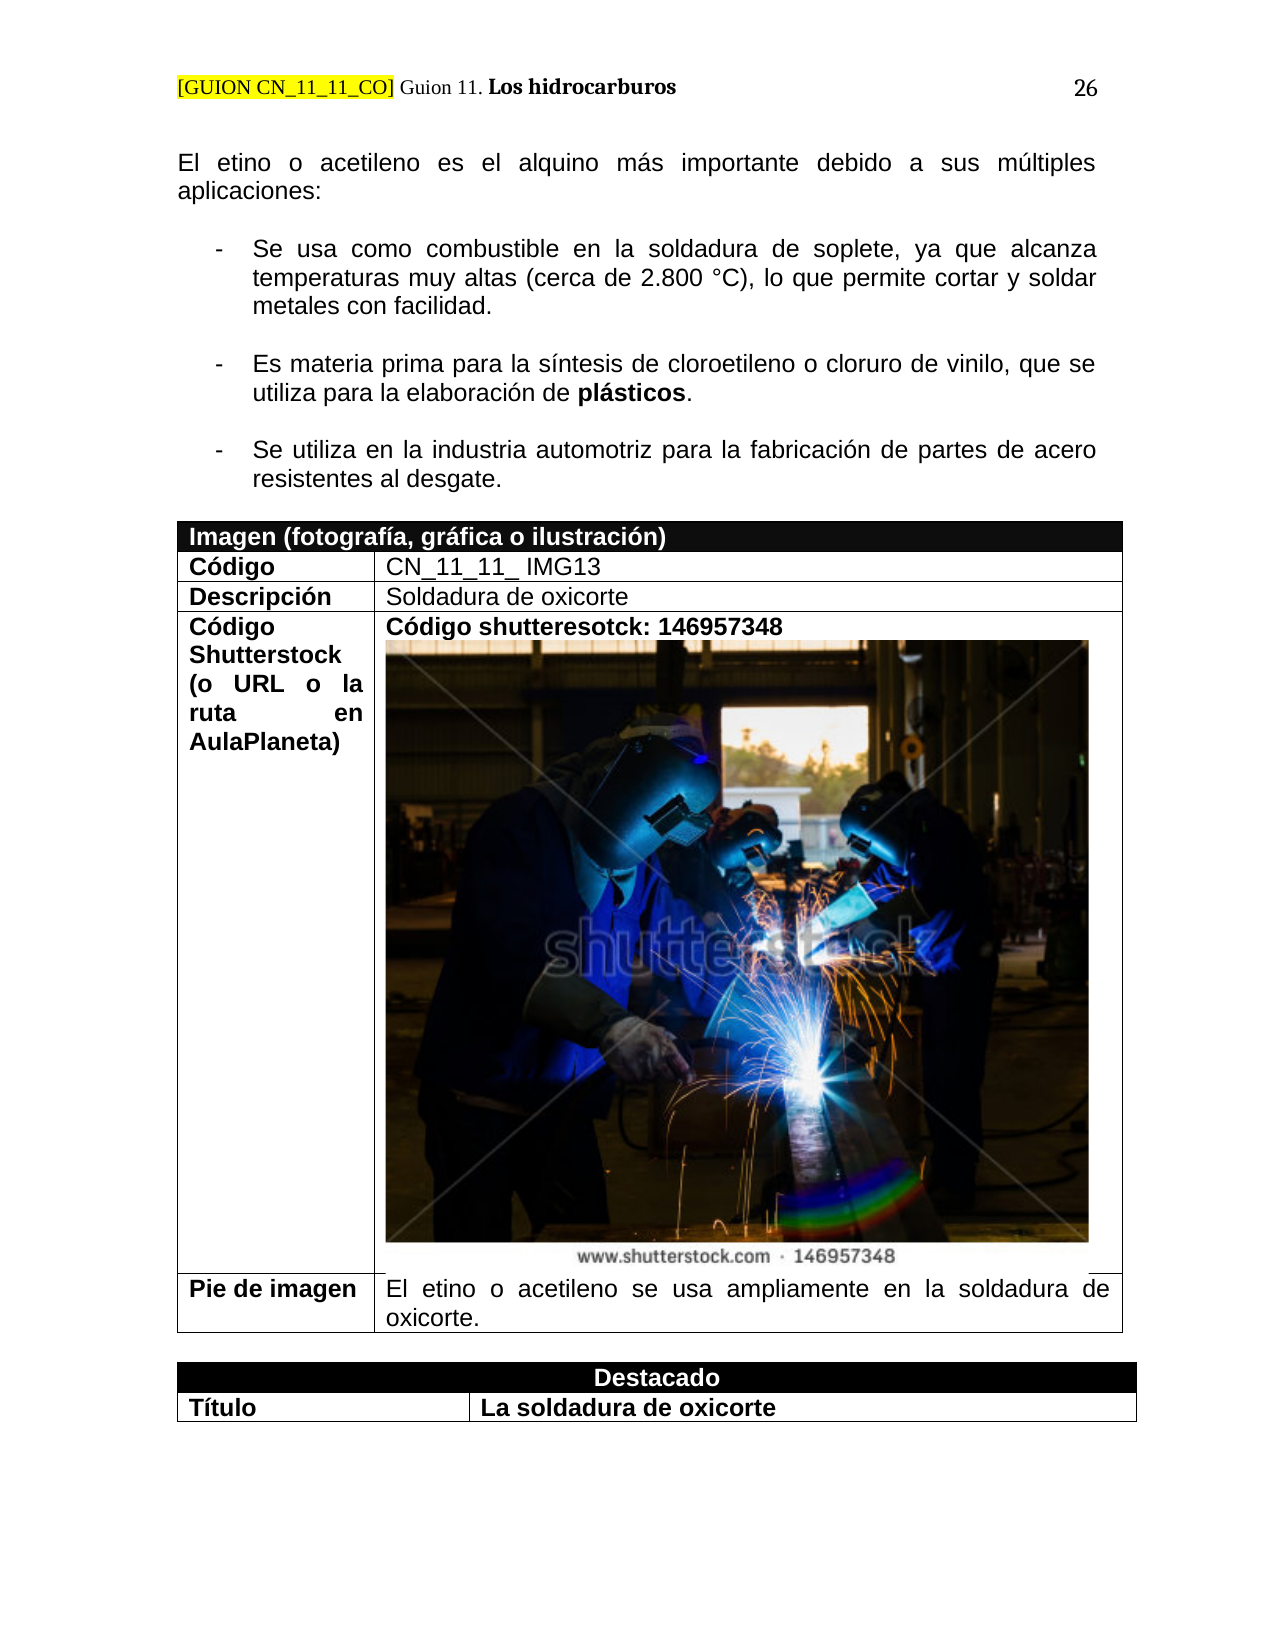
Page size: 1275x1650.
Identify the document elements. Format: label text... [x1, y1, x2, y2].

table_cell CN_11_11_ IMG13 [375, 552, 1122, 581]
table_cell Código [178, 552, 374, 581]
table_cell Pie de imagen [178, 1274, 374, 1332]
list Es materia prima para la síntesis de cloroetileno o cloruro de vinilo, que se utiliza para la elaboración de plásticos. [215, 349, 1098, 406]
picture [385, 640, 1089, 1274]
text El etino o acetileno es el alquino más importante debido a sus múltiples aplicaciones: [177, 148, 1098, 205]
table_cell Código shutteresotck: 146957348 [375, 612, 1122, 1273]
list Se utiliza en la industria automotriz para la fabricación de partes de acero resistentes al desgate. [215, 435, 1098, 493]
table_cell Código Shutterstock (o URL o la ruta en AulaPlaneta) [178, 612, 374, 1273]
table_header Destacado [178, 1363, 1136, 1391]
table_cell El etino o acetileno se usa ampliamente en la soldadura de oxicorte. [375, 1274, 1122, 1332]
table_cell Soldadura de oxicorte [375, 582, 1122, 611]
table_header Imagen (fotografía, gráfica o ilustración) [178, 523, 1122, 551]
table_cell Título [178, 1393, 469, 1421]
table_cell Descripción [178, 582, 374, 611]
table_cell La soldadura de oxicorte [470, 1393, 1136, 1421]
list Se usa como combustible en la soldadura de soplete, ya que alcanza temperaturas muy altas (cerca de 2.800 °C), lo que permite cortar y soldar metales con facilidad. [215, 234, 1098, 320]
